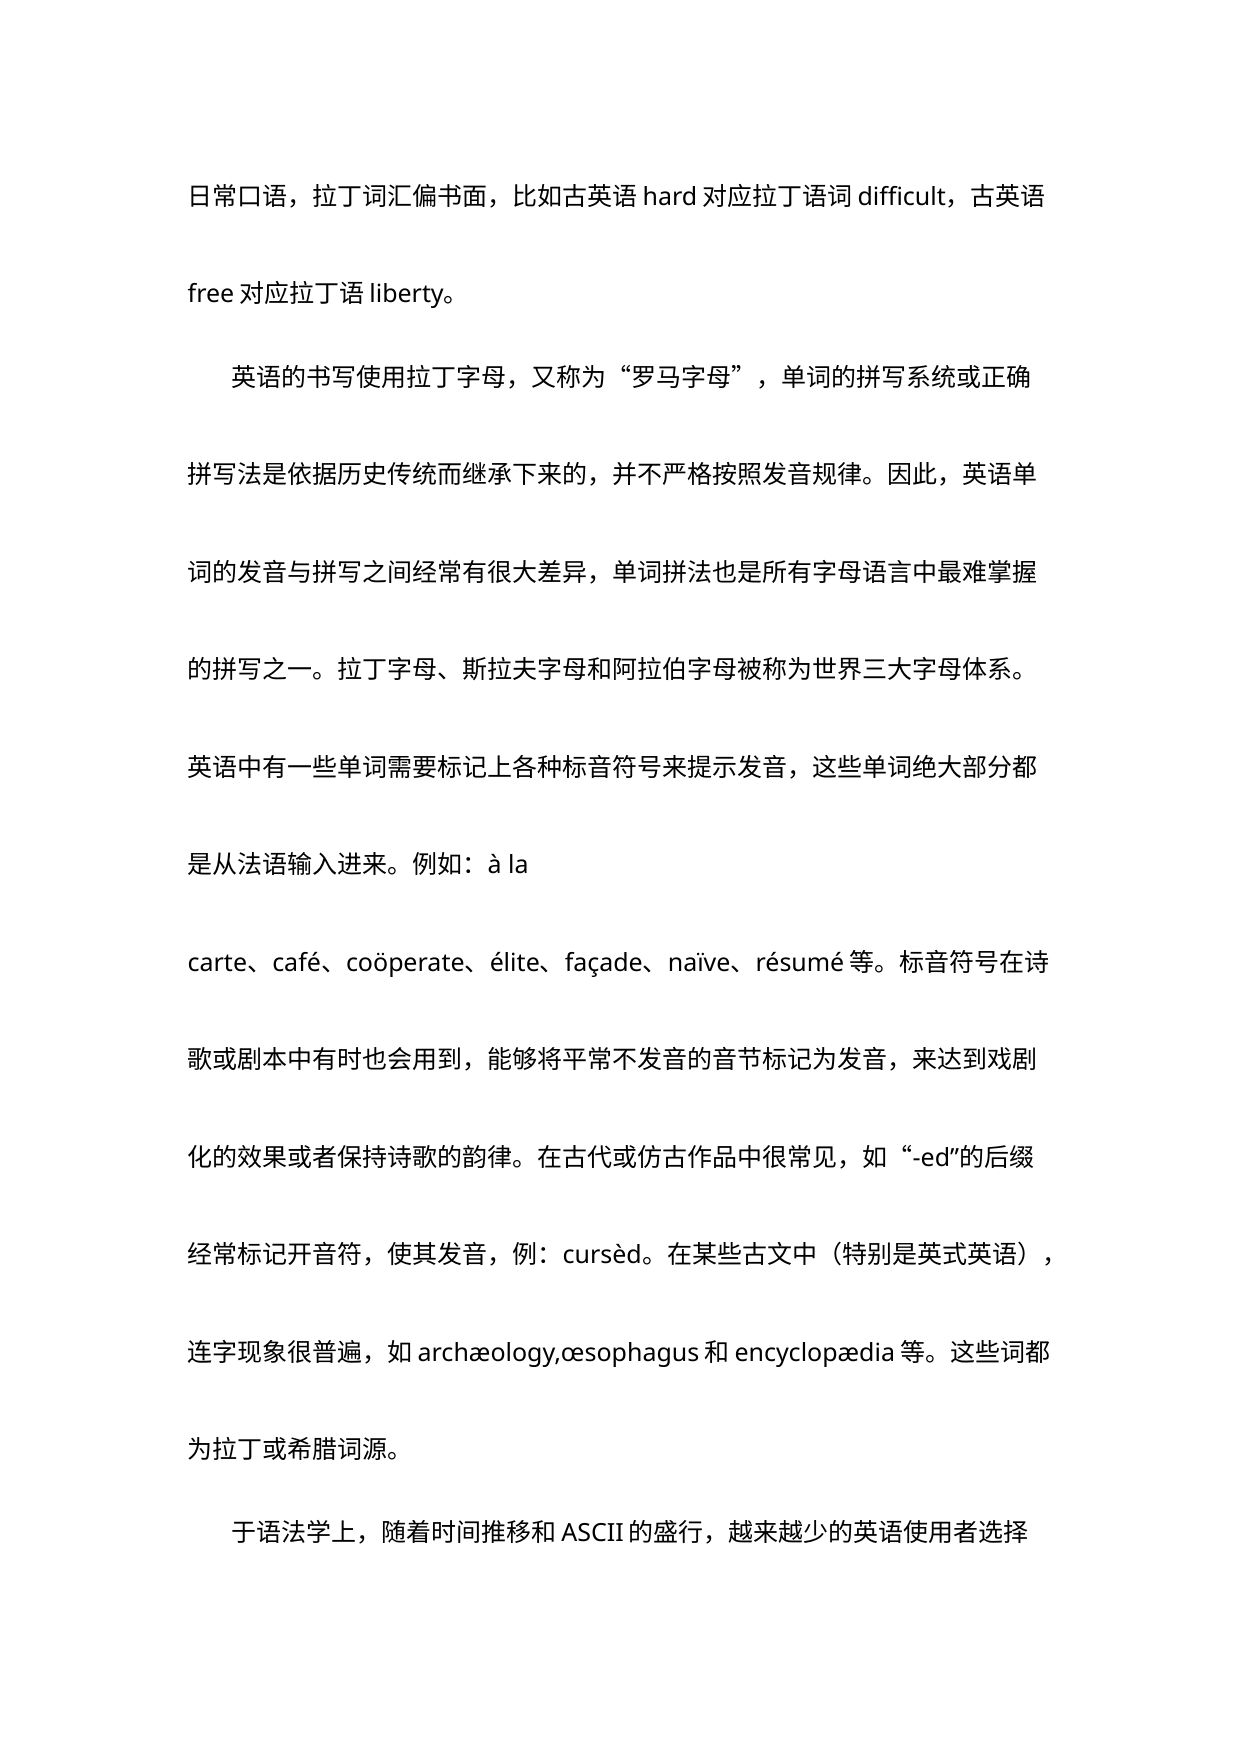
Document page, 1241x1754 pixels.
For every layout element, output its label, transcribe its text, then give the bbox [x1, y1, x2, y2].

text 英语的书写使用拉丁字母，又称为“罗马字母”，单词的拼写系统或正确拼写法是依据历史传统而继承下来的，并不严格按照发音规律。因此，英语单词的发音与拼写之间经常有很大差异，单词拼法也是所有字母语言中最难掌握的拼写之一。拉丁字母、斯拉夫字母和阿拉伯字母被称为世界三大字母体系。英语中有一些单词需要标记上各种标音符号来提示发音，这些单词绝大部分都是从法语输入进来。例如：à la carte、café、coöperate、élite、façade、naïve、résumé等。标音符号在诗歌或剧本中有时也会用到，能够将平常不发音的音节标记为发音，来达到戏剧化的效果或者保持诗歌的韵律。在古代或仿古作品中很常见，如“-ed”的后缀经常标记开音符，使其发音，例：cursèd。在某些古文中（特别是英式英语），连字现象很普遍，如archæology,œsophagus和encyclopædia等。这些词都为拉丁或希腊词源。 [187, 343, 1053, 1480]
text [187, 162, 1053, 324]
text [187, 1498, 1053, 1563]
